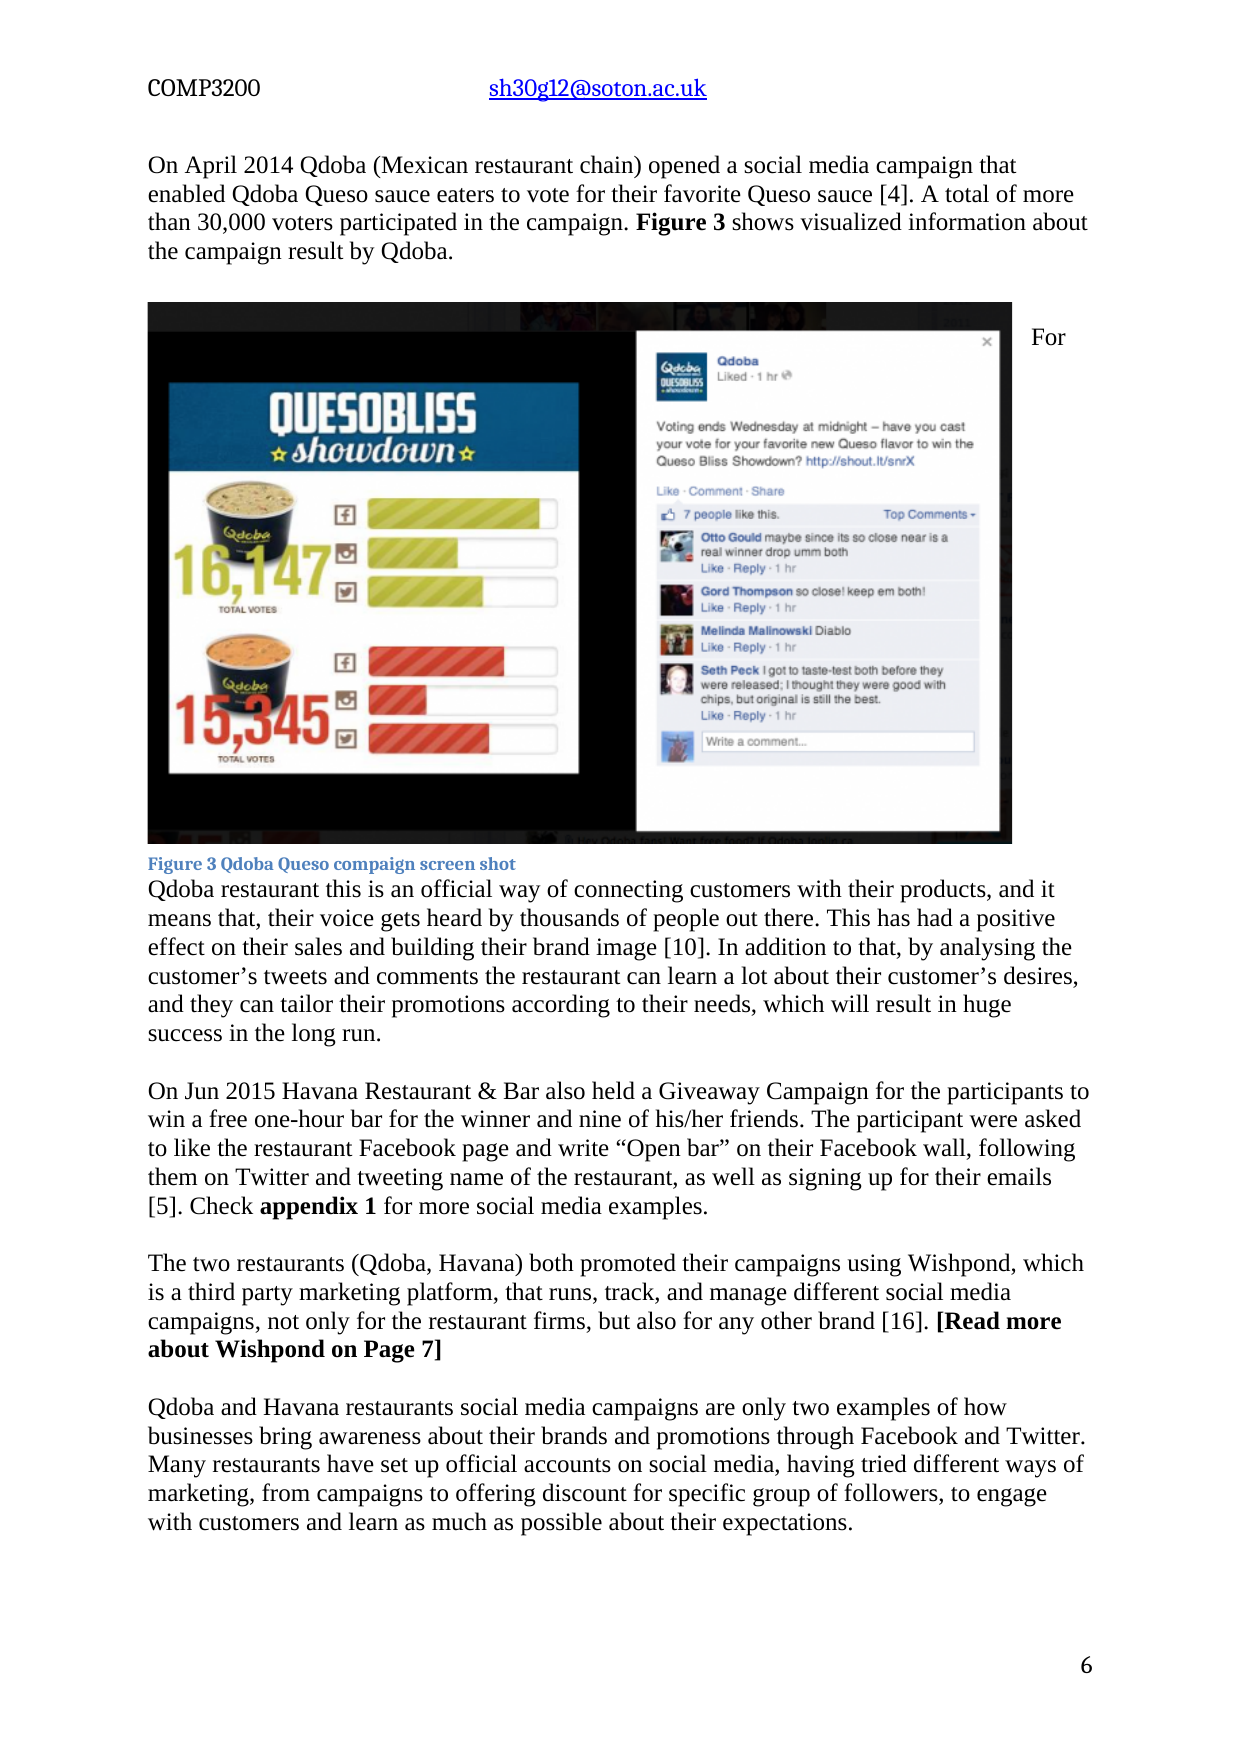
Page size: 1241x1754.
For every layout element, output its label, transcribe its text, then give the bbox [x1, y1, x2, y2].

text Qdoba and Havana restaurants social media campaigns are only two examples of how businesses bring awareness about their brands and promotions through Facebook and Twitter. Many restaurants have set up official accounts on social media, having tried different ways of marketing, from campaigns to offering discount for specific group of followers, to engage with customers and learn as much as possible about their expectations. [148, 1392, 1092, 1536]
text The two restaurants (Qdoba, Havana) both promoted their campaigns using Wishpond, which is a third party marketing platform, that runs, track, and manage different social media campaigns, not only for the restaurant firms, but also for any other brand [16]. [Read more about Wishpond on Page 7] [148, 1248, 1092, 1363]
picture [147, 302, 1013, 844]
text On Jun 2015 Havana Restaurant & Bar also held a Giveaway Campaign for the participants to win a free one-hour bar for the winner and nine of his/her friends. The participant were asked to like the restaurant Facebook page and write “Open bar” on their Facebook wall, following them on Twitter and tweeting name of the restaurant, as well as signing up for their emails [5]. Check appendix 1 for more social media examples. [148, 1076, 1092, 1219]
